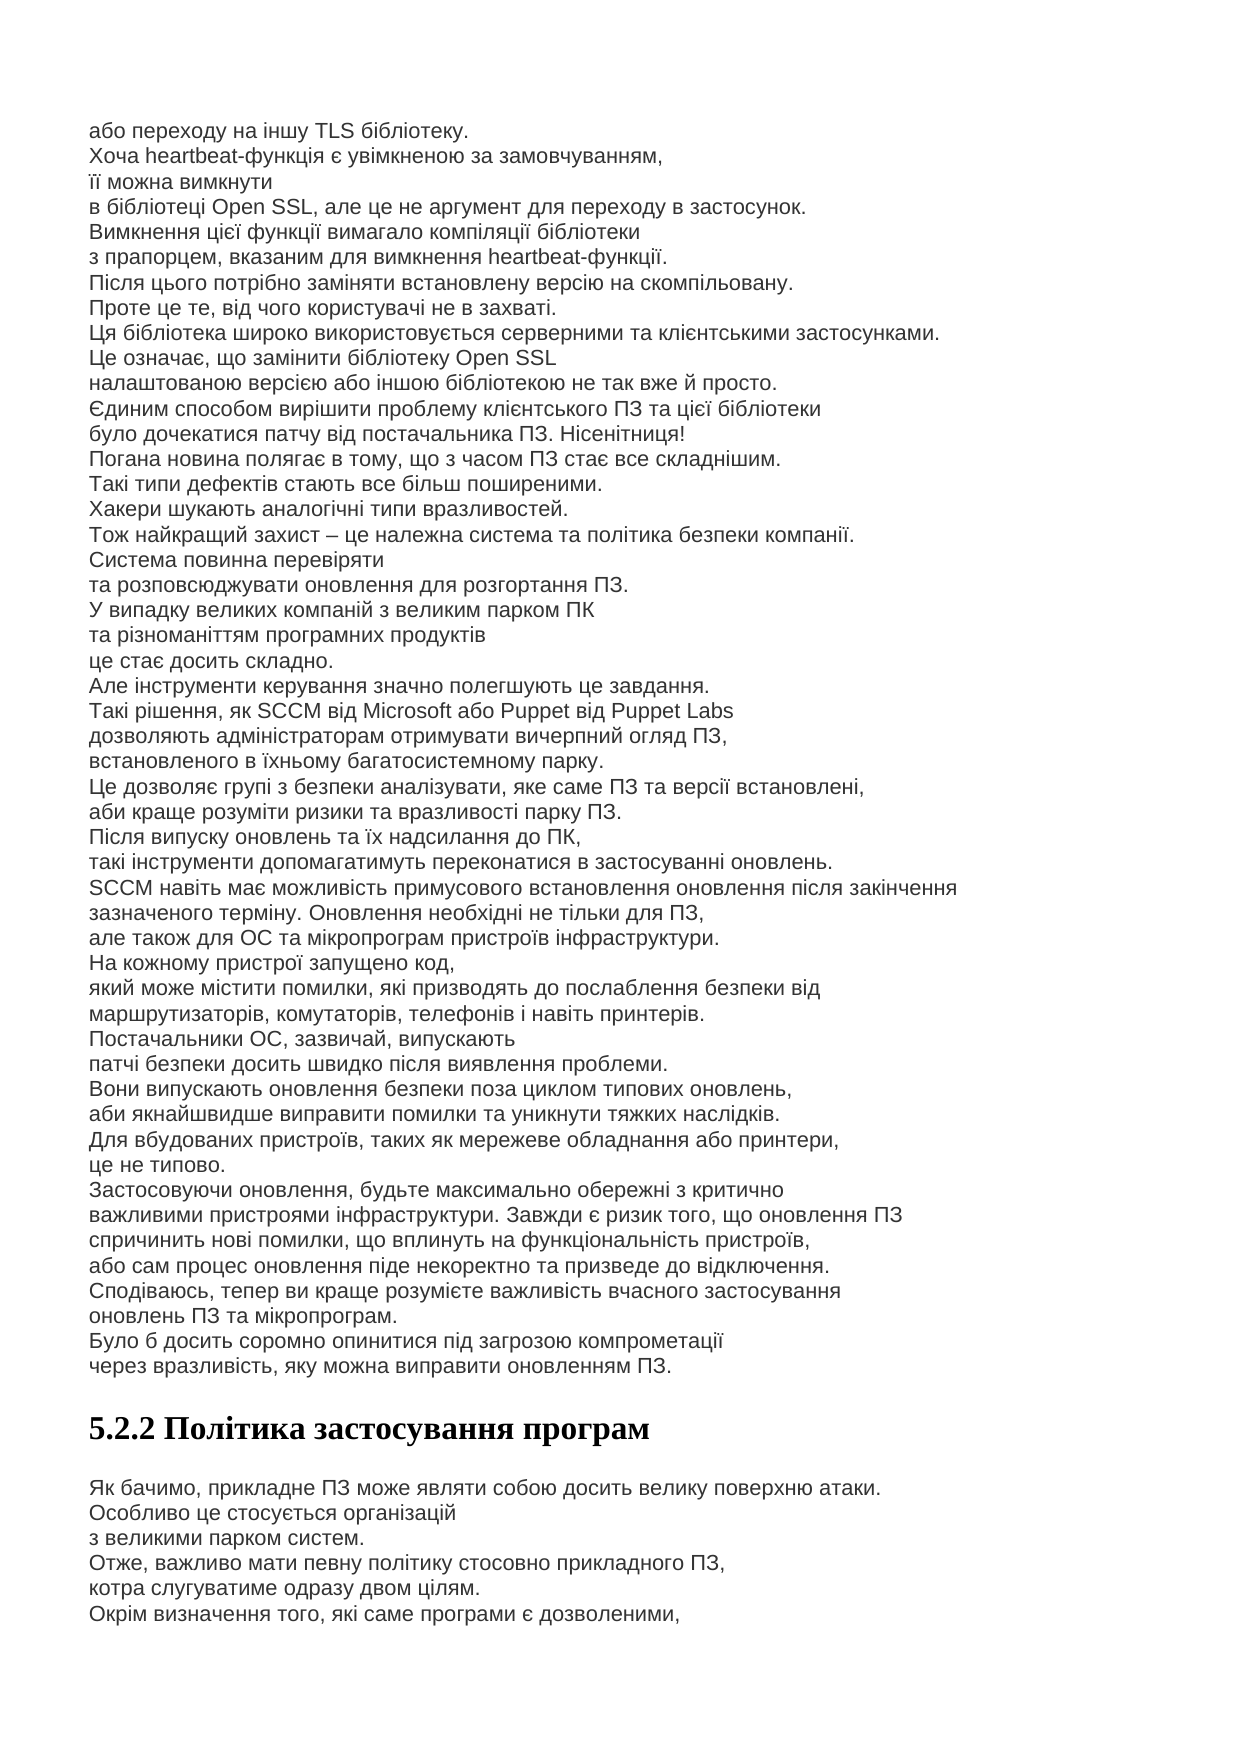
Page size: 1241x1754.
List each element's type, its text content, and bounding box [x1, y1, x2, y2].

text Було б досить соромно опинитися під загрозою компрометації [89, 1328, 1211, 1353]
text оновлень ПЗ та мікропрограм. [89, 1303, 1211, 1328]
text зазначеного терміну. Оновлення необхідні не тільки для ПЗ, [89, 899, 1211, 925]
text Постачальники ОС, зазвичай, випускають [89, 1026, 1211, 1051]
text Вони випускають оновлення безпеки поза циклом типових оновлень, [89, 1076, 1211, 1101]
text Вимкнення цієї функції вимагало компіляції бібліотеки [89, 219, 1211, 244]
text такі інструменти допомагатимуть переконатися в застосуванні оновлень. [89, 849, 1211, 874]
text або сам процес оновлення піде некоректно та призведе до відключення. [89, 1252, 1211, 1278]
text але також для ОС та мікропрограм пристроїв інфраструктури. [89, 925, 1211, 950]
text Після цього потрібно заміняти встановлену версію на скомпільовану. [89, 269, 1211, 294]
text аби якнайшвидше виправити помилки та уникнути тяжких наслідків. [89, 1101, 1211, 1126]
text патчі безпеки досить швидко після виявлення проблеми. [89, 1051, 1211, 1076]
text або переходу на іншу TLS бібліотеку. [89, 118, 1211, 143]
text Це дозволяє групі з безпеки аналізувати, яке саме ПЗ та версії встановлені, [89, 773, 1211, 799]
text котра слугуватиме одразу двом цілям. [89, 1575, 1211, 1601]
text її можна вимкнути [89, 168, 1211, 194]
text з великими парком систем. [89, 1525, 1211, 1550]
text та різноманіттям програмних продуктів [89, 622, 1211, 647]
text Тож найкращий захист ‒ це належна система та політика безпеки компанії. [89, 521, 1211, 547]
text дозволяють адміністраторам отримувати вичерпний огляд ПЗ, [89, 723, 1211, 748]
text встановленого в їхньому багатосистемному парку. [89, 748, 1211, 773]
text з прапорцем, вказаним для вимкнення heartbeat-функції. [89, 244, 1211, 269]
text через вразливість, яку можна виправити оновленням ПЗ. [89, 1353, 1211, 1378]
text Як бачимо, прикладне ПЗ може являти собою досить велику поверхню атаки. [89, 1474, 1211, 1500]
text Погана новина полягає в тому, що з часом ПЗ стає все складнішим. [89, 446, 1211, 471]
text Єдиним способом вирішити проблему клієнтського ПЗ та цієї бібліотеки [89, 395, 1211, 421]
text Система повинна перевіряти [89, 547, 1211, 572]
text було дочекатися патчу від постачальника ПЗ. Нісенітниця! [89, 421, 1211, 446]
text Хакери шукають аналогічні типи вразливостей. [89, 496, 1211, 521]
text та розповсюджувати оновлення для розгортання ПЗ. [89, 572, 1211, 597]
text в бібліотеці Open SSL, але це не аргумент для переходу в застосунок. [89, 194, 1211, 219]
text налаштованою версією або іншою бібліотекою не так вже й просто. [89, 370, 1211, 395]
text Отже, важливо мати певну політику стосовно прикладного ПЗ, [89, 1550, 1211, 1575]
text Такі типи дефектів стають все більш поширеними. [89, 471, 1211, 496]
text SCCM навіть має можливість примусового встановлення оновлення після закінчення [89, 874, 1211, 899]
text Це означає, що замінити бібліотеку Open SSL [89, 345, 1211, 370]
text Особливо це стосується організацій [89, 1500, 1211, 1525]
text важливими пристроями інфраструктури. Завжди є ризик того, що оновлення ПЗ [89, 1202, 1211, 1227]
text Сподіваюсь, тепер ви краще розумієте важливість вчасного застосування [89, 1278, 1211, 1303]
text аби краще розуміти ризики та вразливості парку ПЗ. [89, 799, 1211, 824]
text Проте це те, від чого користувачі не в захваті. [89, 294, 1211, 320]
text Такі рішення, як SCCM від Microsoft або Puppet від Puppet Labs [89, 698, 1211, 723]
text Окрім визначення того, які саме програми є дозволеними, [89, 1601, 1211, 1626]
text спричинить нові помилки, що вплинуть на функціональність пристроїв, [89, 1227, 1211, 1252]
subtitle Політика застосування програм [89, 1408, 1211, 1446]
text це не типово. [89, 1152, 1211, 1177]
text Але інструменти керування значно полегшують це завдання. [89, 673, 1211, 698]
text це стає досить складно. [89, 647, 1211, 673]
text На кожному пристрої запущено код, [89, 950, 1211, 975]
text Після випуску оновлень та їх надсилання до ПК, [89, 824, 1211, 849]
text У випадку великих компаній з великим парком ПК [89, 597, 1211, 622]
text Застосовуючи оновлення, будьте максимально обережні з критично [89, 1177, 1211, 1202]
text Ця бібліотека широко використовується серверними та клієнтськими застосунками. [89, 320, 1211, 345]
text Хоча heartbeat-функція є увімкненою за замовчуванням, [89, 143, 1211, 168]
text який може містити помилки, які призводять до послаблення безпеки від [89, 975, 1211, 1000]
text Для вбудованих пристроїв, таких як мережеве обладнання або принтери, [89, 1126, 1211, 1152]
text маршрутизаторів, комутаторів, телефонів і навіть принтерів. [89, 1000, 1211, 1026]
